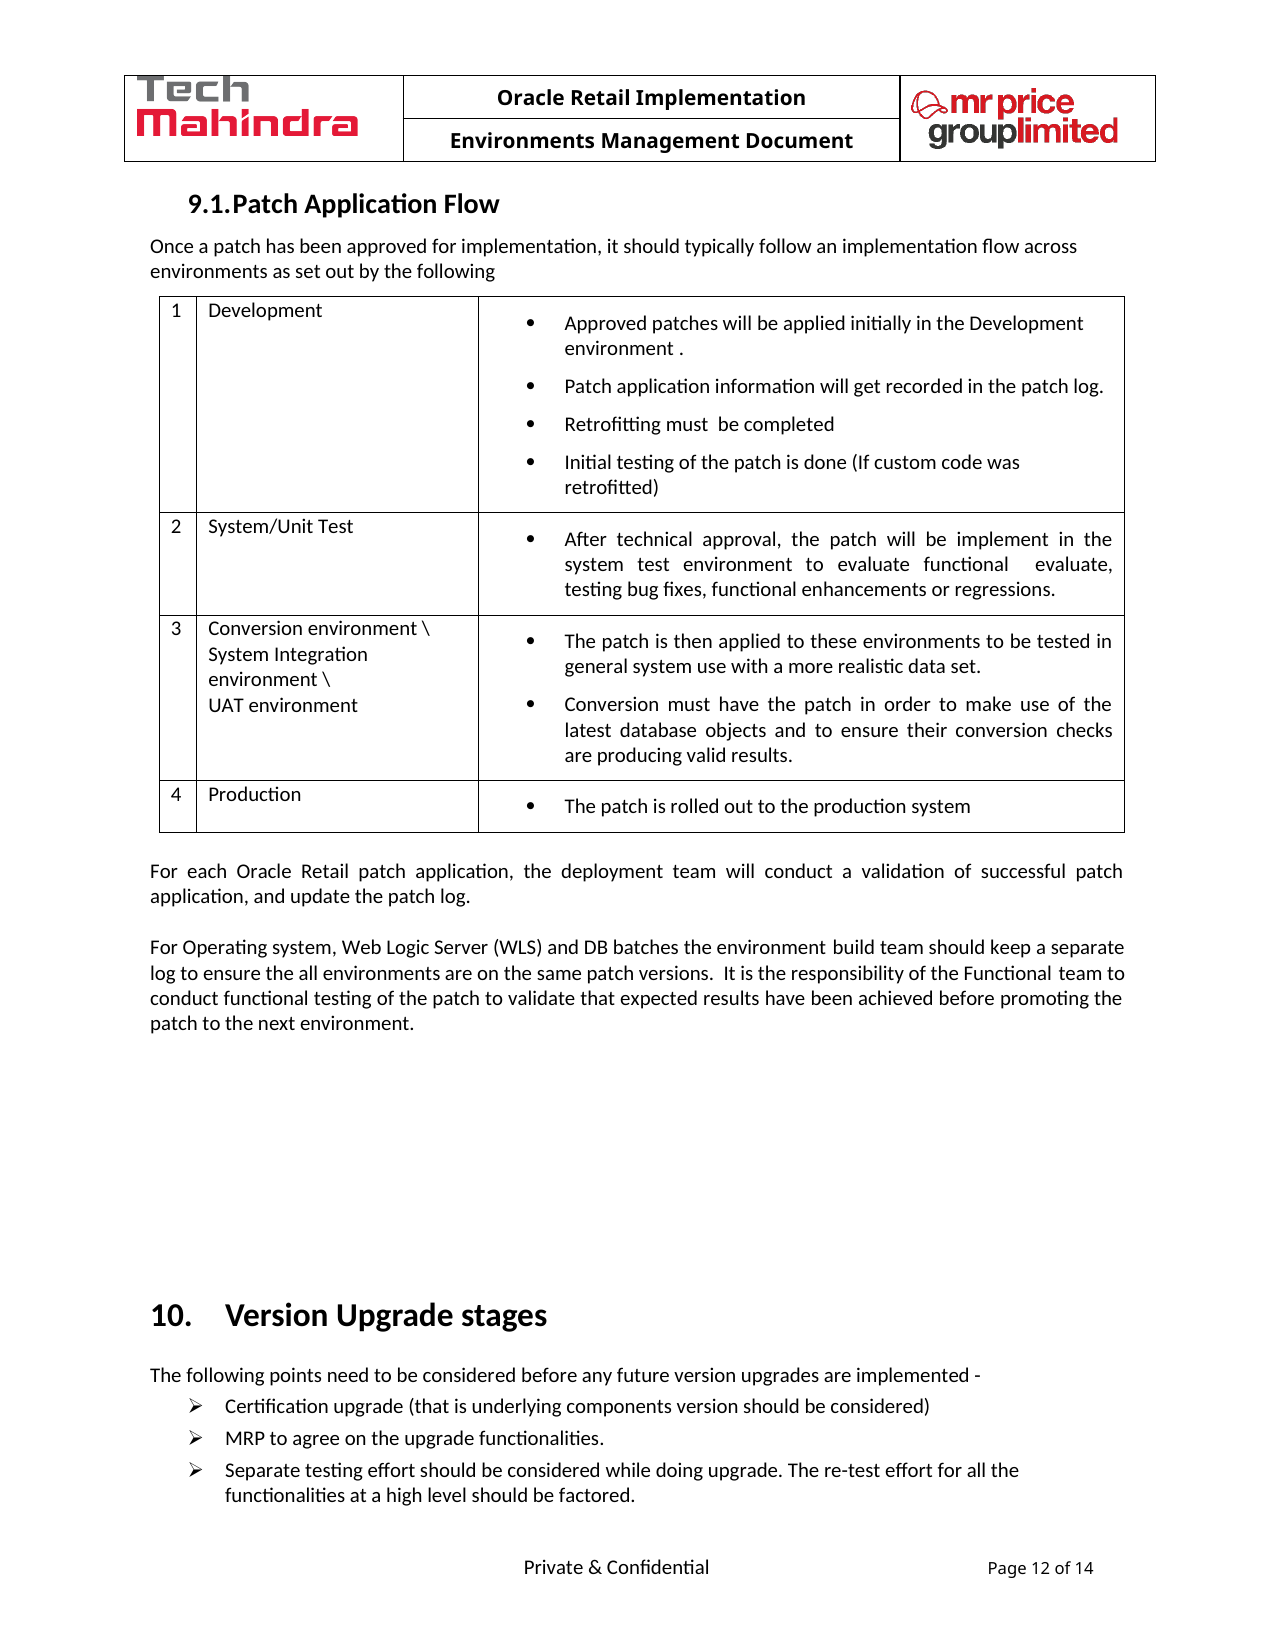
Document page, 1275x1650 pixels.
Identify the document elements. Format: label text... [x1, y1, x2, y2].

text For Operating system, Web Logic Server (WLS) and DB batches the environment build team should keep a separate log to ensure the all environments are on the same patch versions. It is the responsibility of the Functional team to conduct functional testing of the patch to validate that expected results have been achieved before promoting the patch to the next environment. [150, 934, 1125, 1036]
text Once a patch has been approved for implementation, it should typically follow an implementation flow across environments as set out by the following [150, 233, 1125, 284]
table_cell 2 [160, 513, 196, 614]
picture [911, 88, 1118, 149]
table_cell 4 [160, 781, 196, 832]
text For each Oracle Retail patch application, the deployment team will conduct a validation of successful patch application, and update the patch log. [150, 858, 1125, 909]
table_cell Production [197, 781, 478, 832]
table_cell 3 [160, 616, 196, 780]
list Certification upgrade (that is underlying components version should be considered) [187, 1393, 1125, 1419]
table_cell Conversion environment \ System Integration environment \ UAT environment [197, 616, 478, 780]
table_header 1 [160, 297, 196, 512]
table_cell System/Unit Test [197, 513, 478, 614]
table_cell The patch is rolled out to the production system [479, 781, 1124, 832]
list MRP to agree on the upgrade functionalities. [187, 1425, 1125, 1451]
subtitle Patch Application Flow [187, 186, 1125, 220]
picture [137, 76, 358, 136]
list Separate testing effort should be considered while doing upgrade. The re-test effort for all the functionalities at a high level should be factored. [187, 1457, 1125, 1508]
text The following points need to be considered before any future version upgrades are implemented - [150, 1362, 1125, 1387]
table_header Development [197, 297, 478, 512]
table_cell After technical approval, the patch will be implement in the system test environment to evaluate functional evaluate, testing bug fixes, functional enhancements or regressions. [479, 513, 1124, 614]
subtitle Version Upgrade stages [150, 1294, 1125, 1335]
table_cell The patch is then applied to these environments to be tested in general system use with a more realistic data set. Conversion must have the patch in order to make use of the latest database objects and to ensure their conversion checks are producing valid results. [479, 616, 1124, 780]
table_header Approved patches will be applied initially in the Development environment . Patch application information will get recorded in the patch log. Retrofitting must be completed Initial testing of the patch is done (If custom code was retrofitted) [479, 297, 1124, 512]
